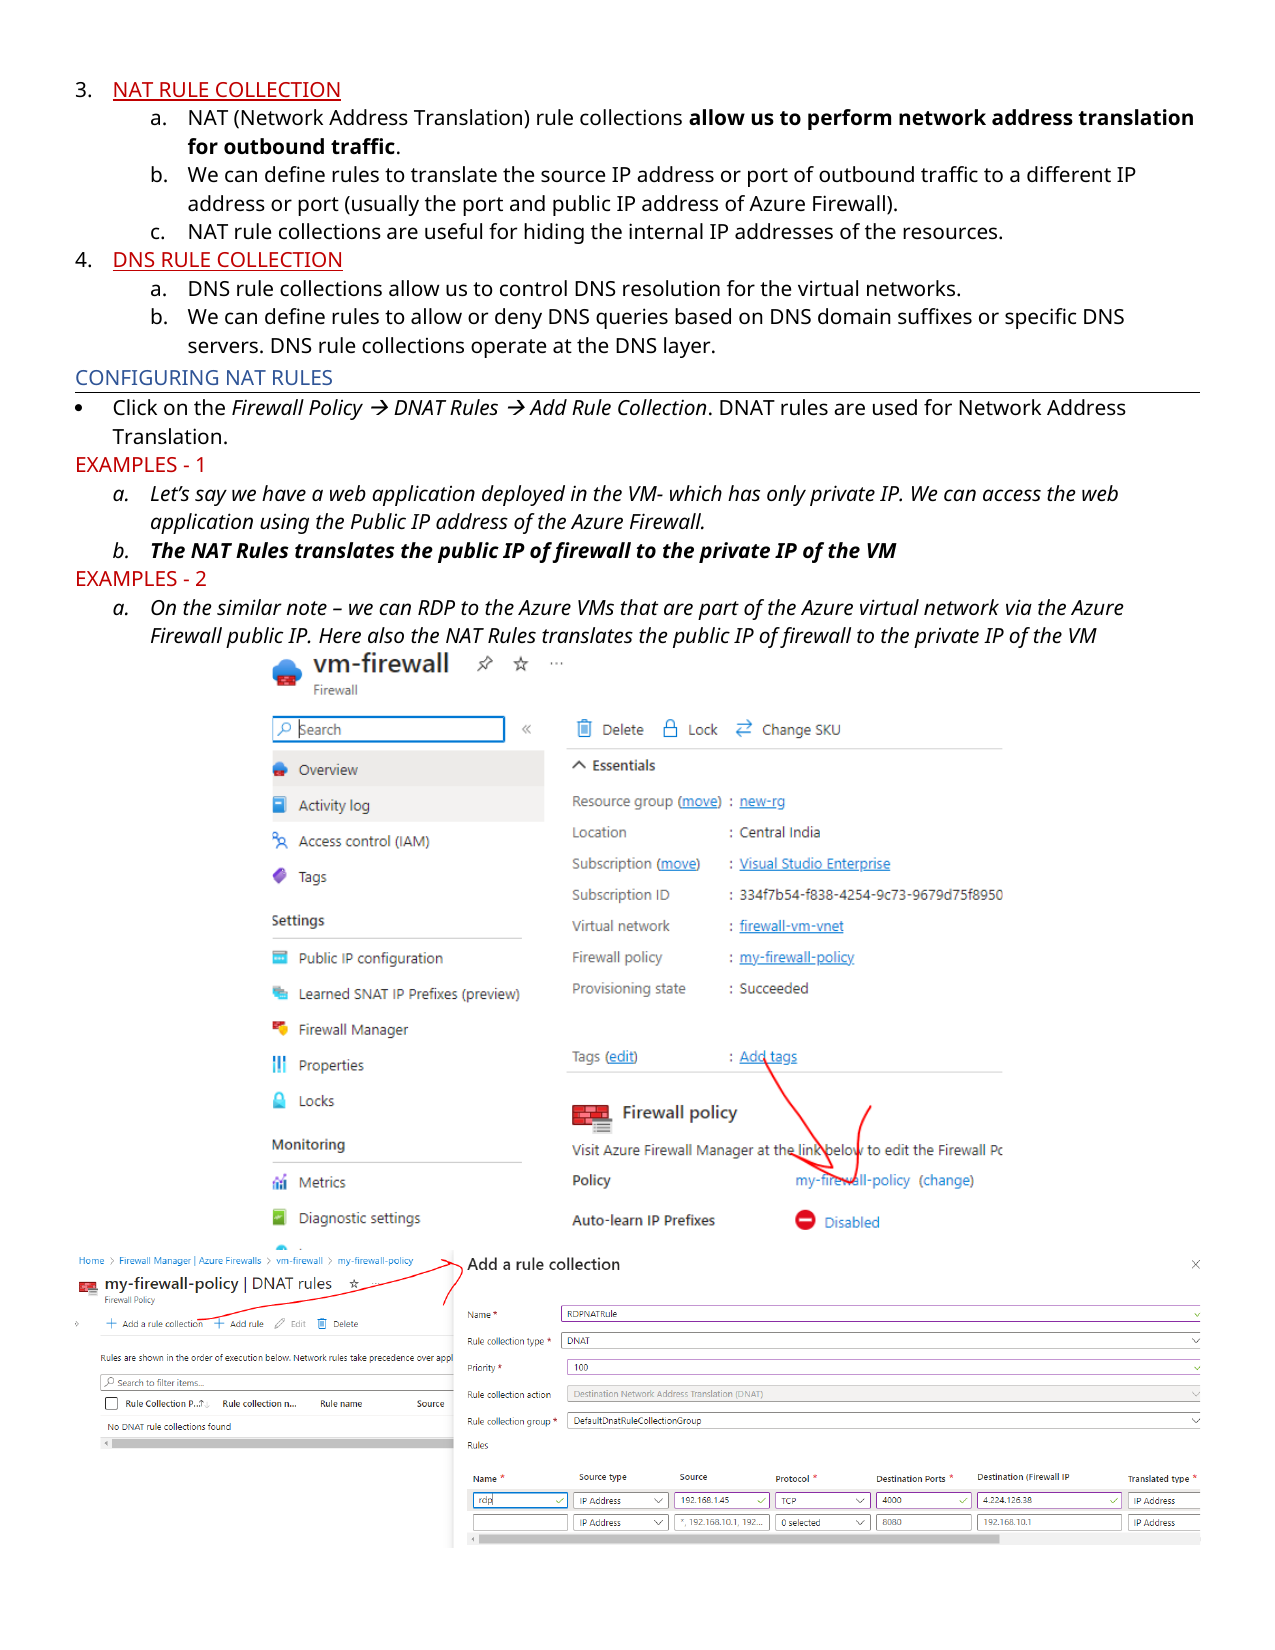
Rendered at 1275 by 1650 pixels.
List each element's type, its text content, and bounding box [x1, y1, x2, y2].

list Click on the Firewall Policy DNAT Rules Add Rule Collection. DNAT rules are used for Network Address Translation. [75, 393, 1200, 450]
list The NAT Rules translates the public IP of firewall to the private IP of the VM [112, 536, 1200, 564]
text EXAMPLES - 2 [75, 564, 1200, 593]
list We can define rules to translate the source IP address or port of outbound traffic to a different IP address or port (usually the port and public IP address of Azure Firewall). [150, 160, 1200, 217]
list NAT RULE COLLECTION [75, 75, 1200, 103]
list Let’s say we have a web application deployed in the VM- which has only private IP. We can access the web application using the Public IP address of the Azure Firewall. [112, 479, 1200, 536]
list DNS RULE COLLECTION [75, 246, 1200, 274]
text EXAMPLES - 1 [75, 450, 1200, 479]
list DNS rule collections allow us to control DNS resolution for the virtual networks. [150, 274, 1200, 302]
list We can define rules to allow or deny DNS queries based on DNS domain suffixes or specific DNS servers. DNS rule collections operate at the DNS layer. [150, 302, 1200, 359]
list NAT rule collections are useful for hiding the internal IP addresses of the resources. [150, 217, 1200, 246]
picture [75, 649, 1200, 1548]
list NAT (Network Address Translation) rule collections allow us to perform network address translation for outbound traffic. [150, 103, 1200, 160]
list On the similar note – we can RDP to the Azure VMs that are part of the Azure virtual network via the Azure Firewall public IP. Here also the NAT Rules translates the public IP of firewall to the private IP of the VM [112, 593, 1200, 649]
subtitle CONFIGURING NAT RULES [75, 363, 1200, 392]
